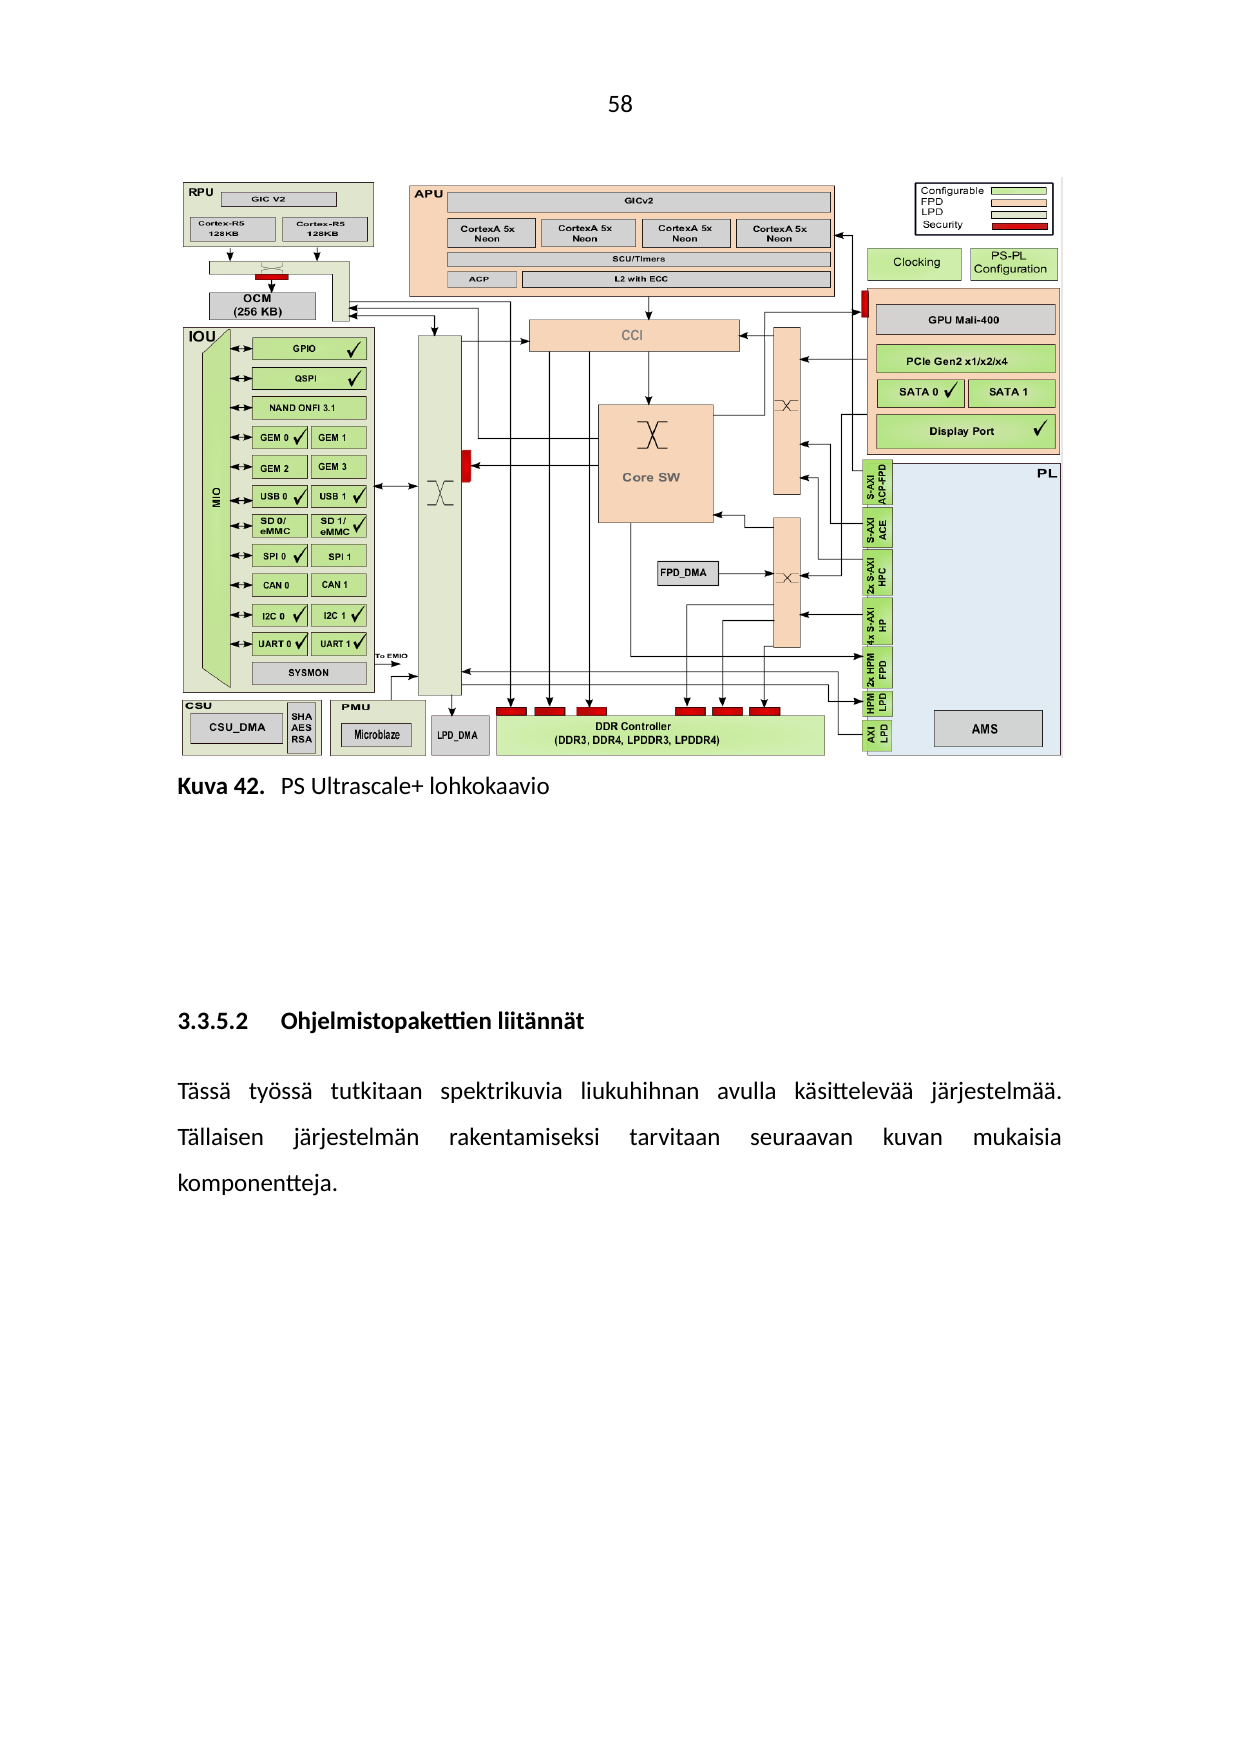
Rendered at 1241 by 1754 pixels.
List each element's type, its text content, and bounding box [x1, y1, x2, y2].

picture [177, 177, 1063, 758]
subtitle Ohjelmistopakettien liitännät [177, 1005, 1063, 1035]
text Tässä työssä tutkitaan spektrikuvia liukuhihnan avulla käsittelevää järjestelmää. Tällaisen järjestelmän rakentamiseksi tarvitaan seuraavan kuvan mukaisia komponentteja. [177, 1076, 1063, 1197]
text Kuva 42. PS Ultrascale+ lohkokaavio [177, 771, 1063, 801]
